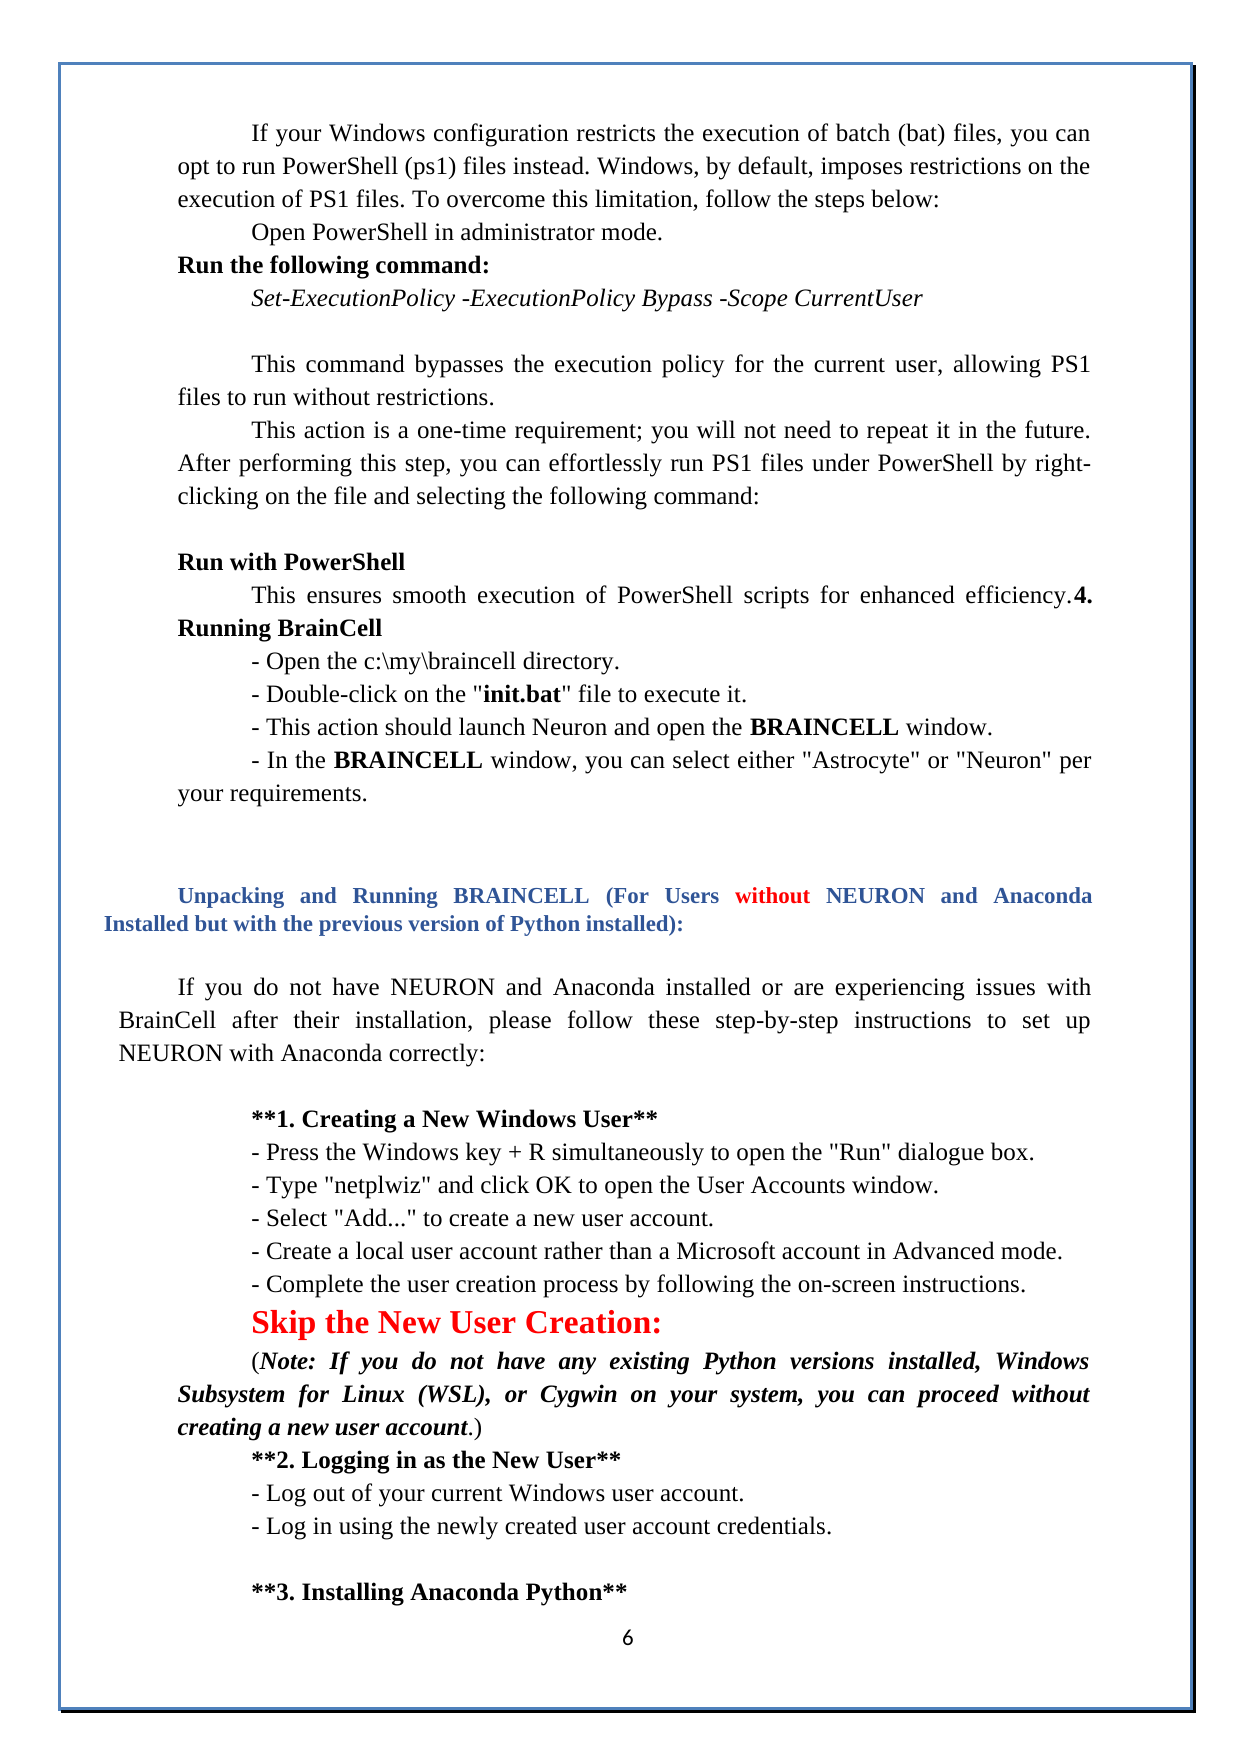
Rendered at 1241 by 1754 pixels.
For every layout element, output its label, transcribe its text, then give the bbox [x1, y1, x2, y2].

text Run with PowerShell [177, 547, 1093, 576]
text - Complete the user creation process by following the on-screen instructions. [177, 1269, 1093, 1298]
text - This action should launch Neuron and open the BRAINCELL window. [177, 712, 1093, 741]
text If your Windows configuration restricts the execution of batch (bat) files, you can opt to run PowerShell (ps1) files instead. Windows, by default, imposes restrictions on the execution of PS1 files. To overcome this limitation, follow the steps below: [177, 118, 1093, 213]
text Skip the New User Creation: [177, 1302, 1093, 1340]
text - In the BRAINCELL window, you can select either "Astrocyte" or "Neuron" per your requirements. [177, 746, 1093, 807]
text This action is a one-time requirement; you will not need to repeat it in the future. After performing this step, you can effortlessly run PS1 files under PowerShell by right-clicking on the file and selecting the following command: [177, 415, 1093, 510]
text Open PowerShell in administrator mode. [177, 217, 1093, 246]
text - Press the Windows key + R simultaneously to open the "Run" dialogue box. [177, 1137, 1093, 1166]
text - Create a local user account rather than a Microsoft account in Advanced mode. [177, 1236, 1093, 1264]
text If you do not have NEURON and Anaconda installed or are experiencing issues with BrainCell after their installation, please follow these step-by-step instructions to set up NEURON with Anaconda correctly: [118, 972, 1093, 1066]
text - Type "netplwiz" and click OK to open the User Accounts window. [177, 1170, 1093, 1198]
text - Open the c:\my\braincell directory. [177, 646, 1093, 675]
text (Note: If you do not have any existing Python versions installed, Windows Subsystem for Linux (WSL), or Cygwin on your system, you can proceed without creating a new user account.) [177, 1346, 1093, 1441]
text - Log out of your current Windows user account. [177, 1478, 1093, 1507]
text - Log in using the newly created user account credentials. [177, 1511, 1093, 1540]
text **2. Logging in as the New User** [177, 1445, 1093, 1474]
text **1. Creating a New Windows User** [177, 1104, 1093, 1132]
text - Double-click on the "init.bat" file to execute it. [177, 679, 1093, 708]
text - Select "Add..." to create a new user account. [177, 1203, 1093, 1232]
text Run the following command: [177, 250, 1093, 279]
text This ensures smooth execution of PowerShell scripts for enhanced efficiency.4. Running BrainCell [177, 580, 1093, 642]
subtitle Unpacking and Running BRAINCELL (For Users without NEURON and Anaconda Installed but with the previous version of Python installed): [103, 882, 1093, 937]
text This command bypasses the execution policy for the current user, allowing PS1 files to run without restrictions. [177, 349, 1093, 411]
text **3. Installing Anaconda Python** [177, 1577, 1093, 1606]
text Set-ExecutionPolicy -ExecutionPolicy Bypass -Scope CurrentUser [177, 283, 1093, 312]
